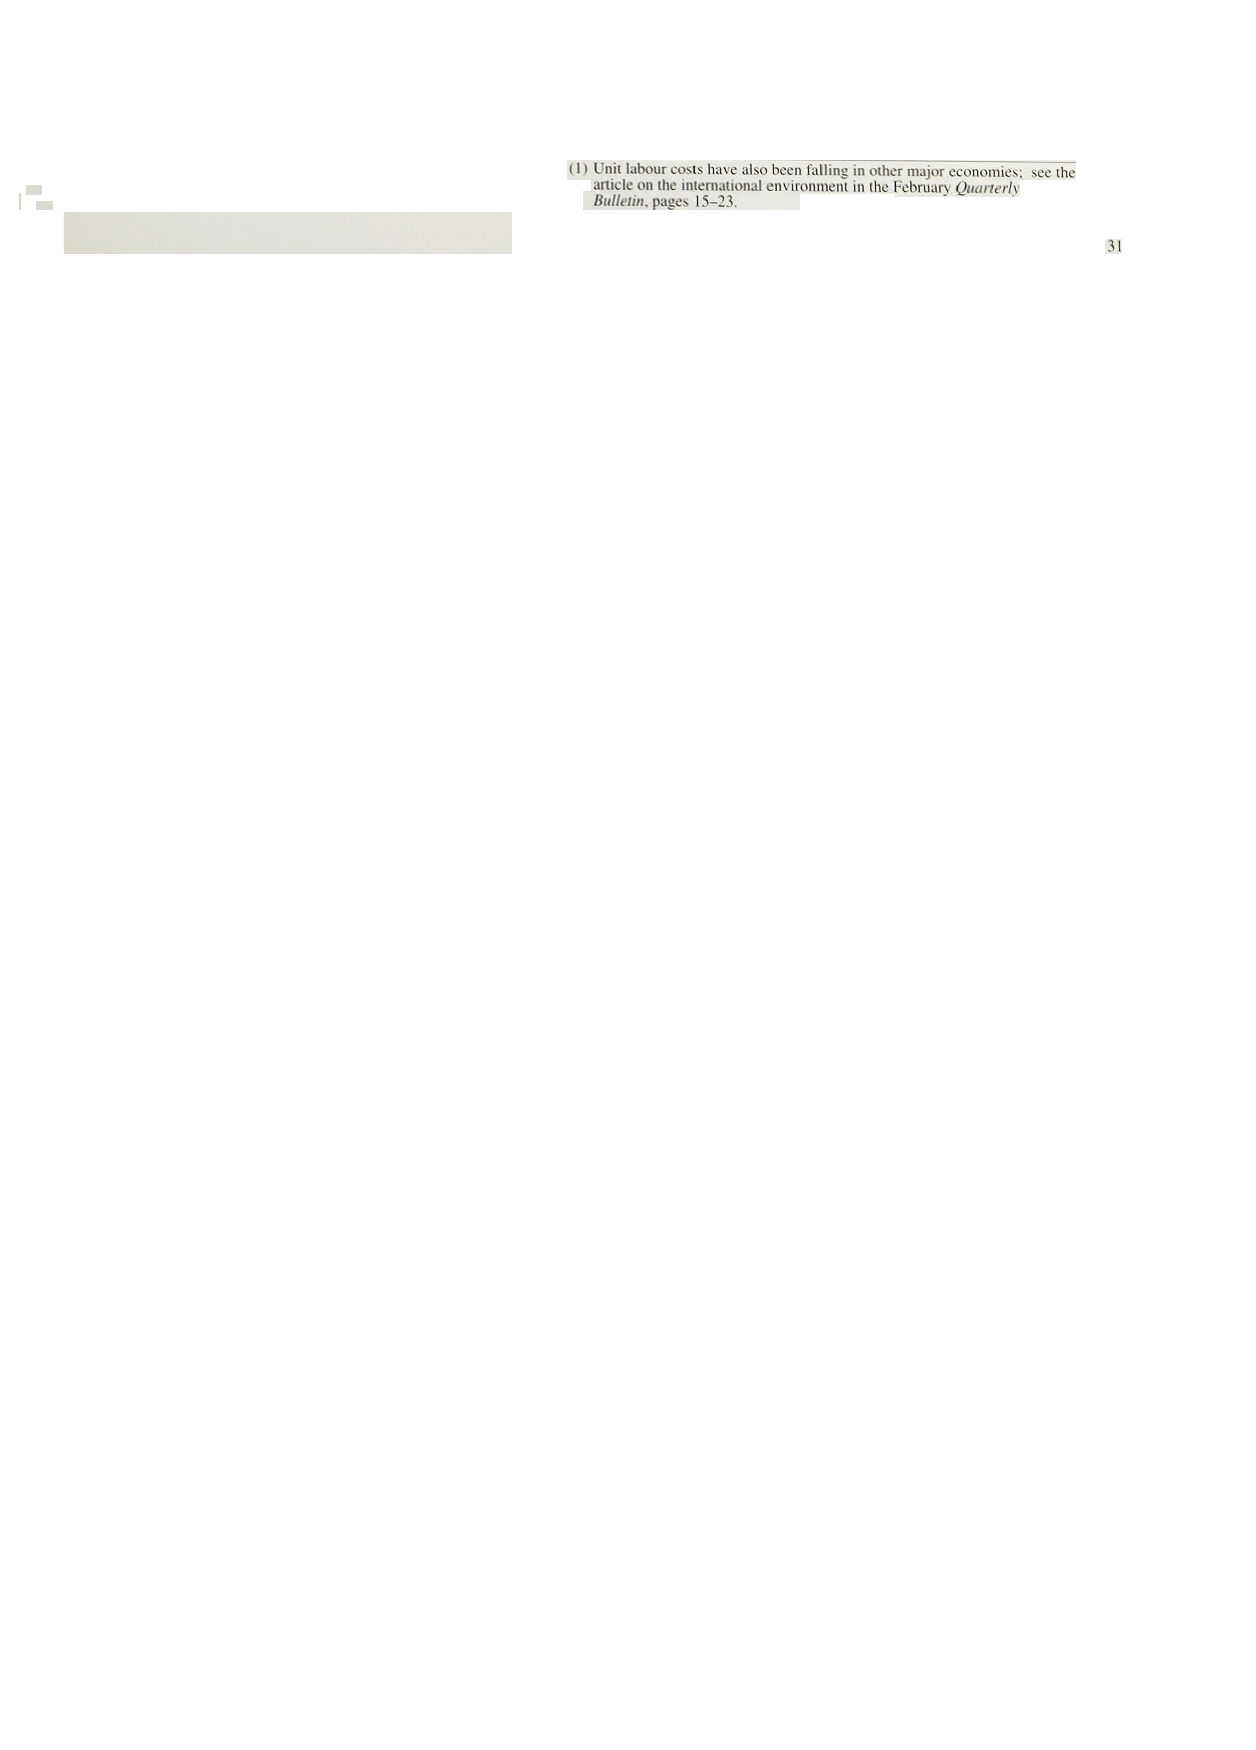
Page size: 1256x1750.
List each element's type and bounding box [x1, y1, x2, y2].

picture [63, 212, 512, 254]
picture [18, 193, 22, 210]
picture [36, 201, 53, 210]
picture [567, 160, 1076, 210]
picture [26, 185, 42, 195]
picture [1105, 239, 1122, 254]
